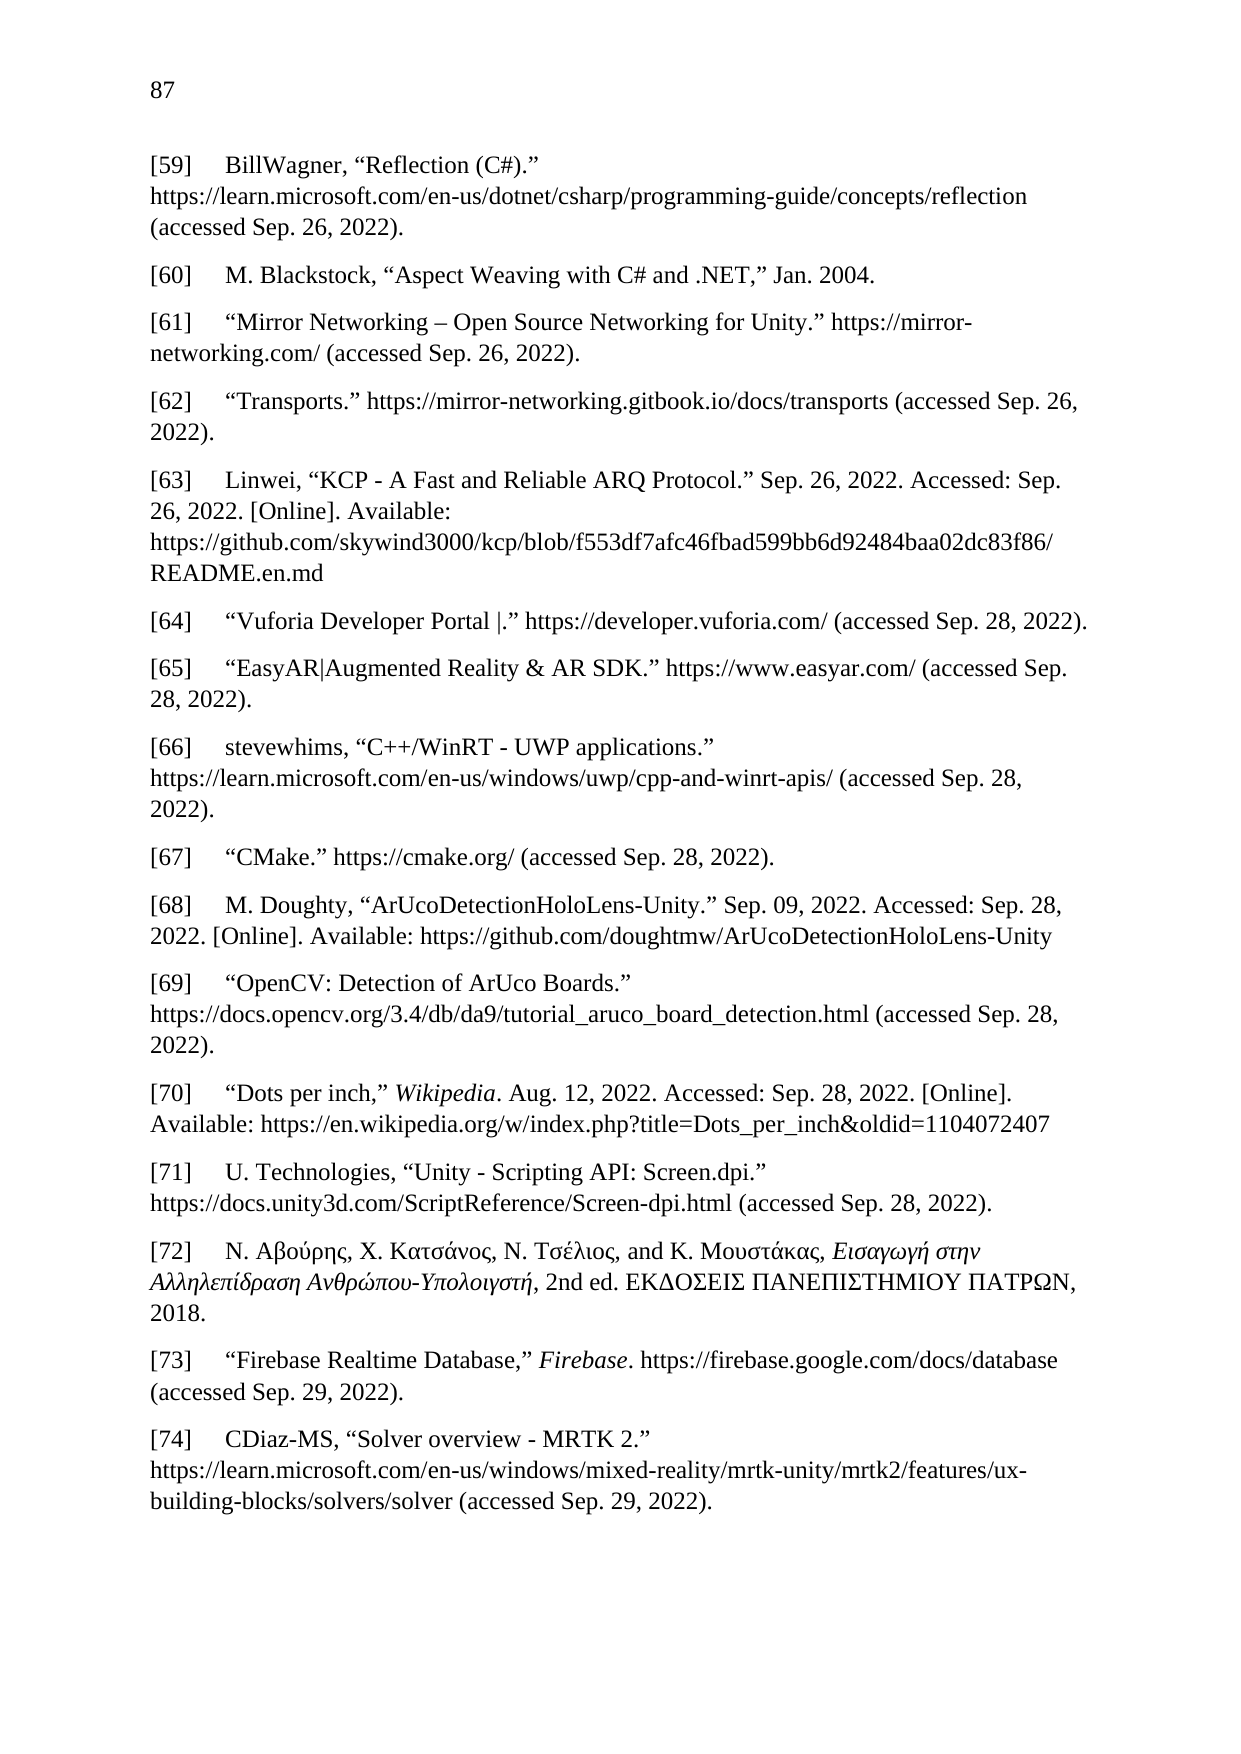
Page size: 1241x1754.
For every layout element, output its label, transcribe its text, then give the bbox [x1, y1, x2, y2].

text [64] “Vuforia Developer Portal |.” https://developer.vuforia.com/ (accessed Sep. 28, 2022). [150, 606, 1090, 634]
text [69] “OpenCV: Detection of ArUco Boards.” https://docs.opencv.org/3.4/db/da9/tutorial_aruco_board_detection.html (accessed Sep. 28, 2022). [150, 968, 1090, 1059]
text [65] “EasyAR|Augmented Reality & AR SDK.” https://www.easyar.com/ (accessed Sep. 28, 2022). [150, 653, 1090, 713]
text [74] CDiaz-MS, “Solver overview - MRTK 2.” https://learn.microsoft.com/en-us/windows/mixed-reality/mrtk-unity/mrtk2/features/ux-building-blocks/solvers/solver (accessed Sep. 29, 2022). [150, 1424, 1090, 1515]
text [61] “Mirror Networking – Open Source Networking for Unity.” https://mirror-networking.com/ (accessed Sep. 26, 2022). [150, 307, 1090, 367]
text [66] stevewhims, “C++/WinRT - UWP applications.” https://learn.microsoft.com/en-us/windows/uwp/cpp-and-winrt-apis/ (accessed Sep. 28, 2022). [150, 732, 1090, 823]
text [59] BillWagner, “Reflection (C#).” https://learn.microsoft.com/en-us/dotnet/csharp/programming-guide/concepts/reflection (accessed Sep. 26, 2022). [150, 150, 1090, 241]
text [72] Ν. Αβούρης, Χ. Κατσάνος, Ν. Τσέλιος, and Κ. Μουστάκας, Εισαγωγή στην Αλληλεπίδραση Ανθρώπου-Υπολοιγστή, 2nd ed. ΕΚΔΟΣΕΙΣ ΠΑΝΕΠΙΣΤΗΜΙΟΥ ΠΑΤΡΩΝ, 2018. [150, 1236, 1090, 1327]
text [68] M. Doughty, “ArUcoDetectionHoloLens-Unity.” Sep. 09, 2022. Accessed: Sep. 28, 2022. [Online]. Available: https://github.com/doughtmw/ArUcoDetectionHoloLens-Unity [150, 890, 1090, 949]
text [67] “CMake.” https://cmake.org/ (accessed Sep. 28, 2022). [150, 842, 1090, 871]
text [71] U. Technologies, “Unity - Scripting API: Screen.dpi.” https://docs.unity3d.com/ScriptReference/Screen-dpi.html (accessed Sep. 28, 2022). [150, 1157, 1090, 1217]
text [62] “Transports.” https://mirror-networking.gitbook.io/docs/transports (accessed Sep. 26, 2022). [150, 386, 1090, 446]
text [73] “Firebase Realtime Database,” Firebase. https://firebase.google.com/docs/database (accessed Sep. 29, 2022). [150, 1346, 1090, 1405]
text [63] Linwei, “KCP - A Fast and Reliable ARQ Protocol.” Sep. 26, 2022. Accessed: Sep. 26, 2022. [Online]. Available: https://github.com/skywind3000/kcp/blob/f553df7afc46fbad599bb6d92484baa02dc83f86/README.en.md [150, 465, 1090, 587]
text [70] “Dots per inch,” Wikipedia. Aug. 12, 2022. Accessed: Sep. 28, 2022. [Online]. Available: https://en.wikipedia.org/w/index.php?title=Dots_per_inch&oldid=1104072407 [150, 1078, 1090, 1138]
text [60] M. Blackstock, “Aspect Weaving with C# and .NET,” Jan. 2004. [150, 260, 1090, 288]
